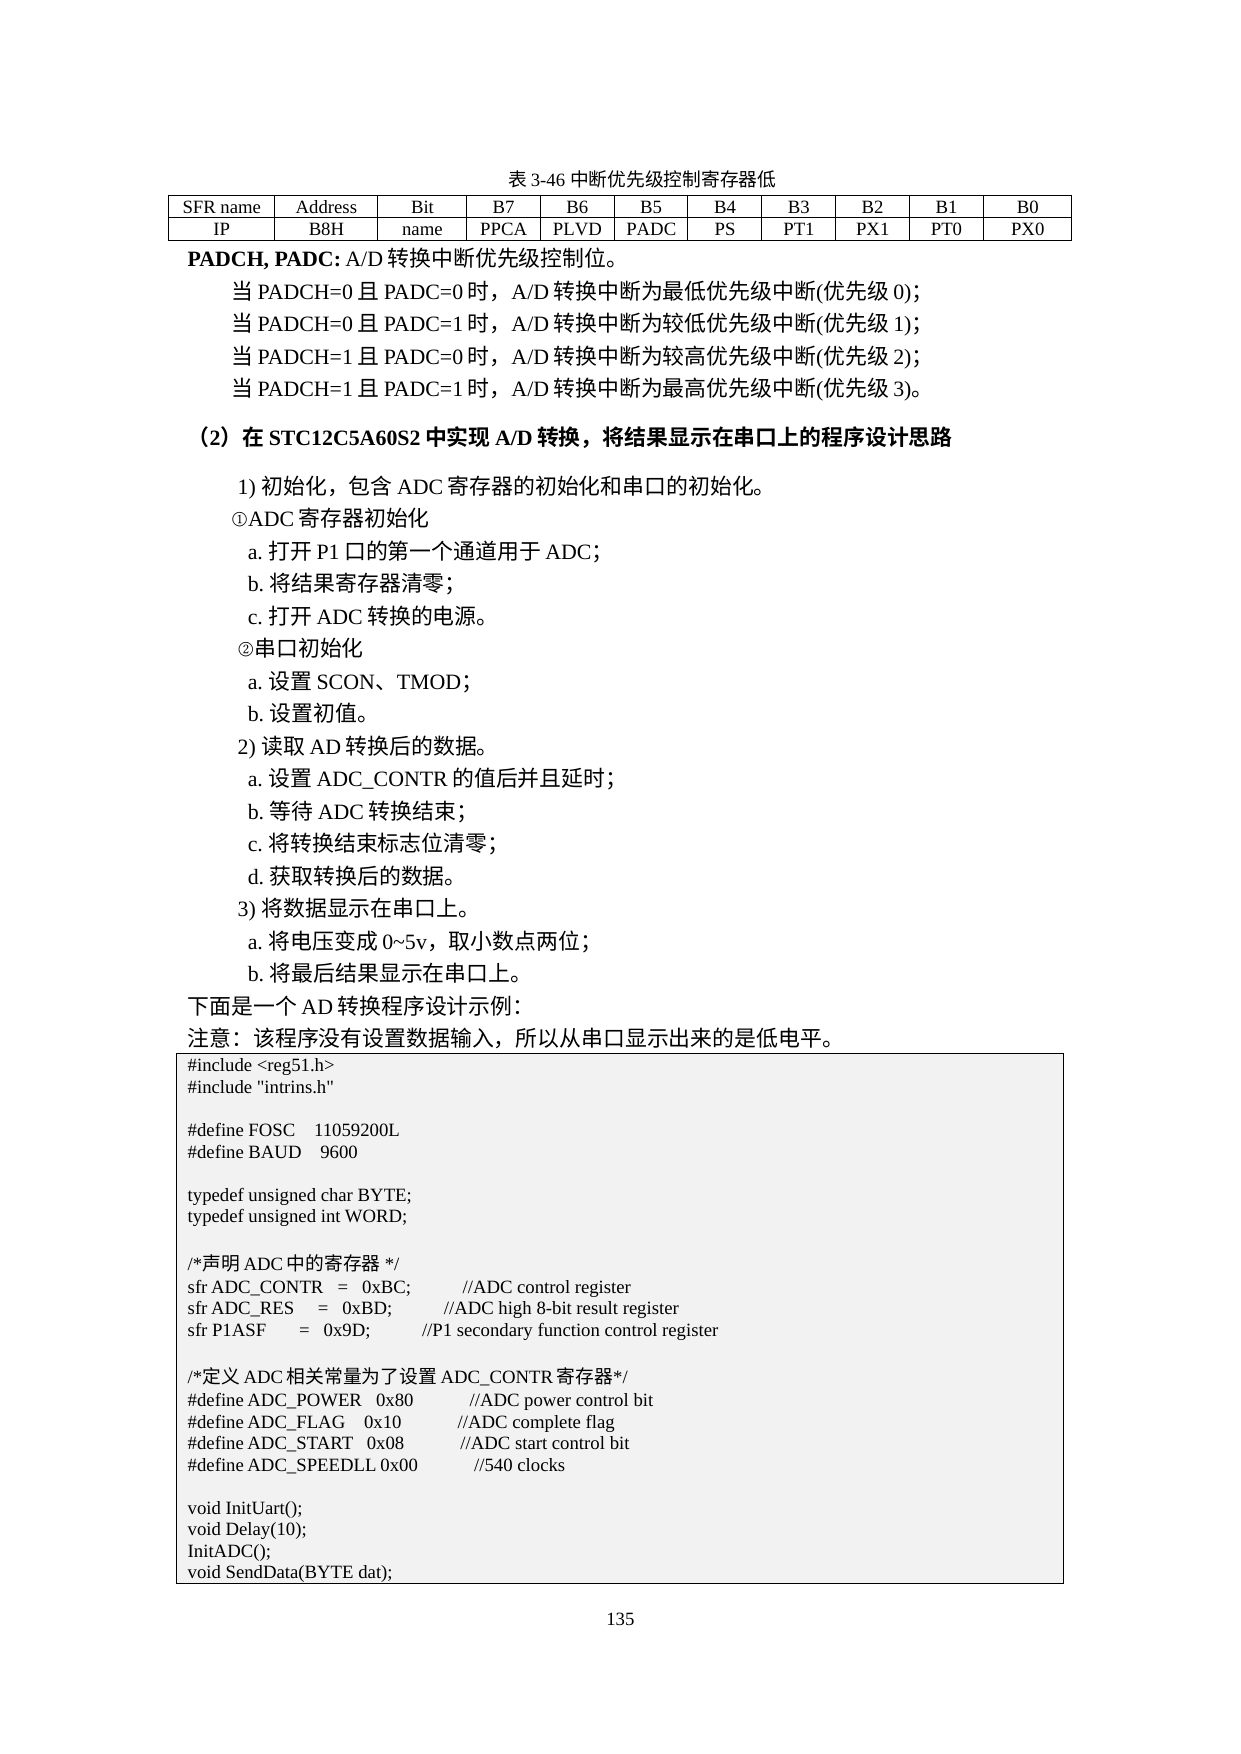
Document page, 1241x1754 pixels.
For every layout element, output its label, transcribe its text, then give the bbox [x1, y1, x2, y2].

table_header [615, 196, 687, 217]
text 当PADCH=1且PADC=1时，A/D转换中断为最高优先级中断(优先级3)。 [187, 371, 1053, 403]
text 1) 初始化，包含ADC寄存器的初始化和串口的初始化。 [187, 468, 1053, 501]
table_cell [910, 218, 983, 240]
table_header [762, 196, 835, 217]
text 当PADCH=0且PADC=1时，A/D转换中断为较低优先级中断(优先级1)； [187, 306, 1053, 338]
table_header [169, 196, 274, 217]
text a. 设置SCON、TMOD； [187, 663, 1053, 696]
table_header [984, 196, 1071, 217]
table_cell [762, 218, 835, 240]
text b. 设置初值。 [187, 696, 1053, 728]
text 注意：该程序没有设置数据输入，所以从串口显示出来的是低电平。 [187, 1021, 1053, 1053]
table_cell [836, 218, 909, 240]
text PADCH, PADC: A/D转换中断优先级控制位。 [187, 241, 1053, 273]
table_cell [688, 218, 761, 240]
text 3) 将数据显示在串口上。 [187, 891, 1053, 923]
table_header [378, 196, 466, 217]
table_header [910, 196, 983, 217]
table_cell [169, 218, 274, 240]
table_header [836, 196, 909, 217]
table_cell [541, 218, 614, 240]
text 当PADCH=0且PADC=0时，A/D转换中断为最低优先级中断(优先级0)； [187, 273, 1053, 306]
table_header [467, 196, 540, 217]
text a. 打开P1口的第一个通道用于ADC； [187, 533, 1053, 566]
text b. 将结果寄存器清零； [187, 566, 1053, 598]
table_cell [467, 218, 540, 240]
text ②串口初始化 [187, 631, 1053, 663]
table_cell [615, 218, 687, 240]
text d. 获取转换后的数据。 [187, 858, 1053, 891]
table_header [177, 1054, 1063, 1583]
text a. 设置ADC_CONTR的值后并且延时； [187, 761, 1053, 793]
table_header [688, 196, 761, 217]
text c. 打开ADC转换的电源。 [187, 598, 1053, 631]
text （2）在STC12C5A60S2中实现A/D转换，将结果显示在串口上的程序设计思路 [187, 419, 1053, 452]
text 下面是一个AD转换程序设计示例： [187, 988, 1053, 1021]
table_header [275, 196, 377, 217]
text a. 将电压变成0~5v，取小数点两位； [187, 923, 1053, 956]
text 2) 读取AD转换后的数据。 [187, 728, 1053, 761]
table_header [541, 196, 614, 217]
text b. 将最后结果显示在串口上。 [187, 956, 1053, 988]
text b. 等待ADC转换结束； [187, 793, 1053, 826]
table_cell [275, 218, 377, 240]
text 表3-46 中断优先级控制寄存器低 [187, 162, 1053, 194]
text ①ADC寄存器初始化 [187, 501, 1053, 533]
text c. 将转换结束标志位清零； [187, 826, 1053, 858]
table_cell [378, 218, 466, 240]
text 当PADCH=1且PADC=0时，A/D转换中断为较高优先级中断(优先级2)； [187, 338, 1053, 371]
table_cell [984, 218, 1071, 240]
